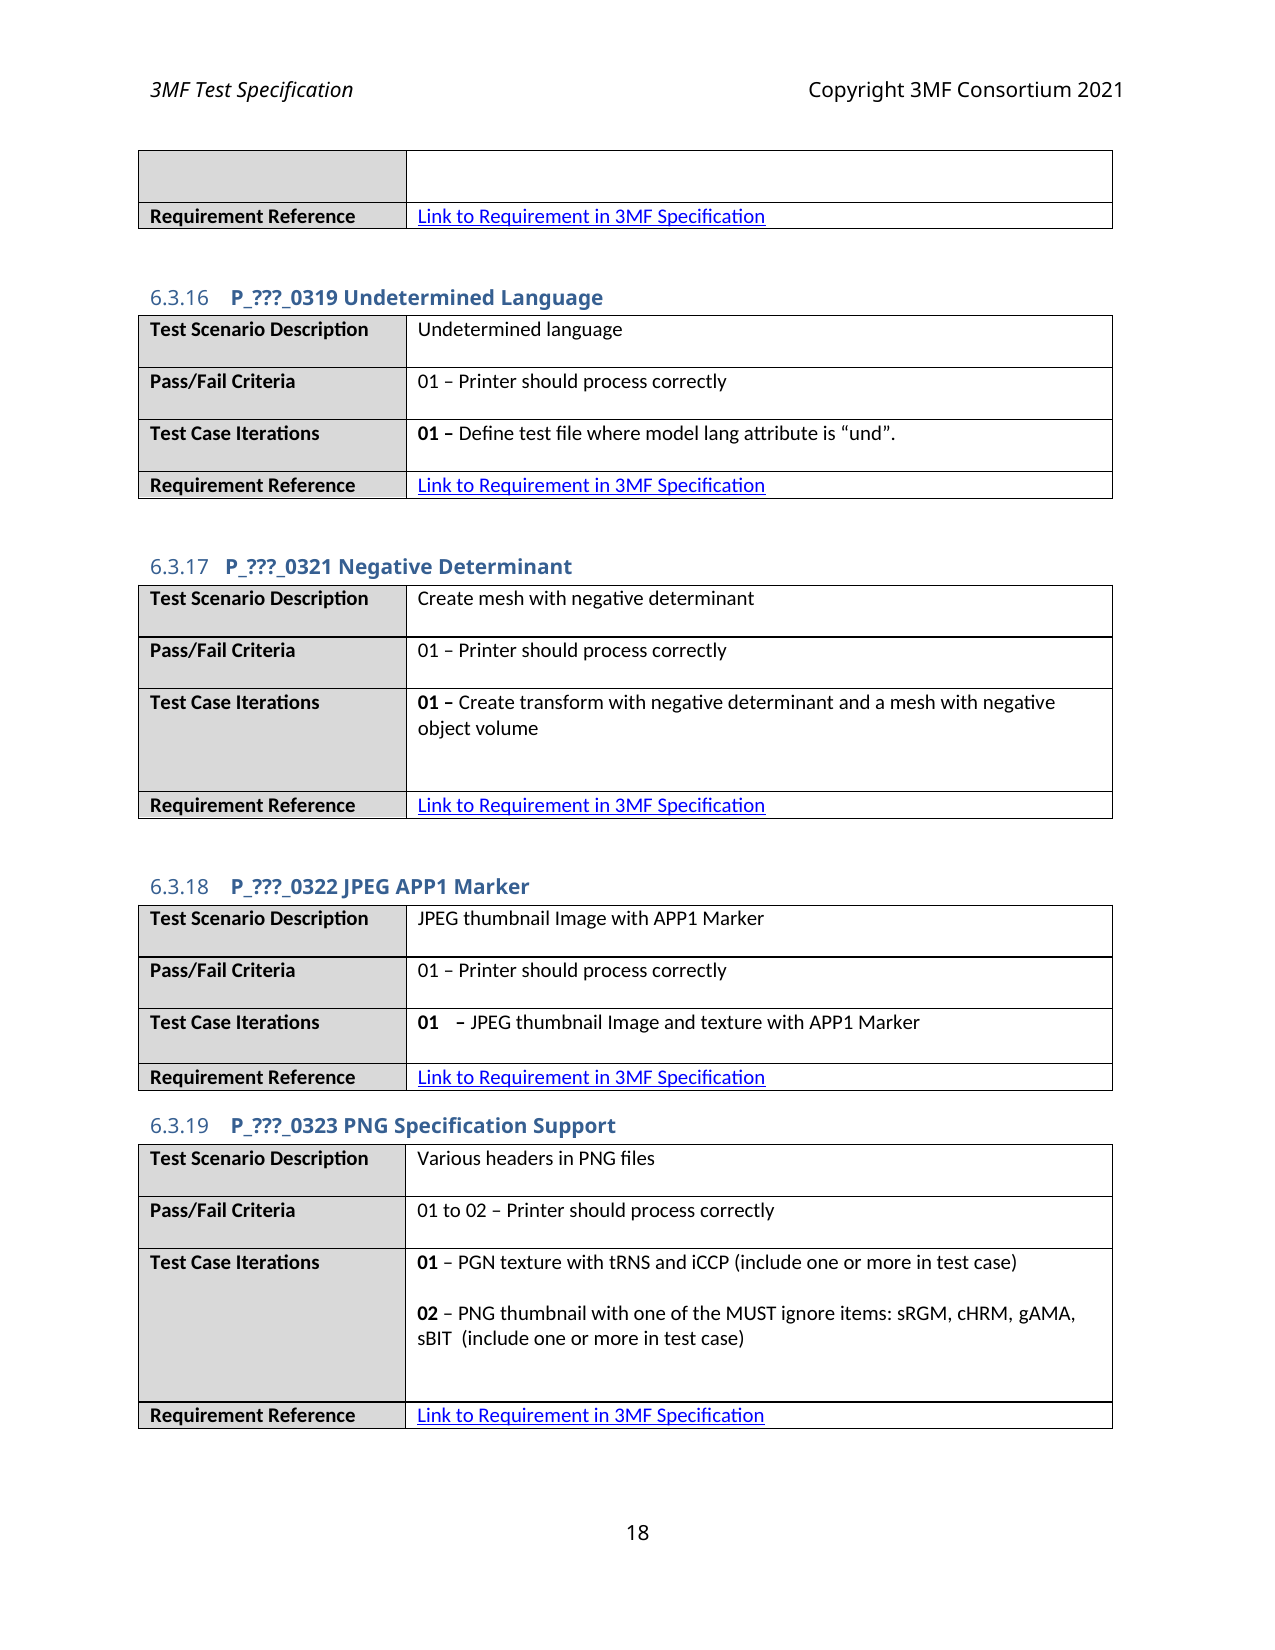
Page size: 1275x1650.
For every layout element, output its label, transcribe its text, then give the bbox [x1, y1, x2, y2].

table_cell Requirement Reference [139, 472, 406, 497]
table_cell 01 – Printer should process correctly [407, 368, 1112, 419]
table_header Test Scenario Description [139, 316, 406, 367]
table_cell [407, 151, 1112, 202]
table_cell 01 to 02 – Printer should process correctly [406, 1197, 1112, 1248]
table_header Test Scenario Description [139, 586, 406, 636]
table_cell Link to Requirement in 3MF Specification [407, 792, 1112, 817]
table_cell Test Case Iterations [139, 1249, 405, 1401]
table_cell 01 – PGN texture with tRNS and iCCP (include one or more in test case) 02 – PNG thumbnail with one of the MUST ignore items: sRGM, cHRM, gAMA, sBIT (include one or more in test case) [406, 1249, 1112, 1401]
table_cell Link to Requirement in 3MF Specification [407, 203, 1112, 228]
table_header Undetermined language [407, 316, 1112, 367]
table_header Test Scenario Description [139, 1145, 405, 1196]
table_cell Link to Requirement in 3MF Specification [406, 1403, 1112, 1428]
table_header Various headers in PNG files [406, 1145, 1112, 1196]
table_header JPEG thumbnail Image with APP1 Marker [407, 906, 1112, 956]
subtitle P_???_0321 Negative Determinant [150, 552, 1125, 580]
table_cell Requirement Reference [139, 203, 406, 228]
table_cell – JPEG thumbnail Image and texture with APP1 Marker [407, 1009, 1112, 1063]
table_cell Test Case Iterations [139, 689, 406, 791]
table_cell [139, 151, 406, 202]
subtitle P_???_0323 PNG Specification Support [150, 1112, 1125, 1140]
table_cell Link to Requirement in 3MF Specification [407, 1064, 1112, 1090]
table_cell 01 – Create transform with negative determinant and a mesh with negative object volume [407, 689, 1112, 791]
subtitle P_???_0319 Undetermined Language [150, 283, 1125, 311]
subtitle P_???_0322 JPEG APP1 Marker [150, 872, 1125, 900]
table_header Test Scenario Description [139, 906, 406, 956]
table_header Create mesh with negative determinant [407, 586, 1112, 636]
table_cell 01 – Define test file where model lang attribute is “und”. [407, 420, 1112, 471]
table_cell Test Case Iterations [139, 420, 406, 471]
table_cell Test Case Iterations [139, 1009, 406, 1063]
table_cell Pass/Fail Criteria [139, 958, 406, 1008]
table_cell Pass/Fail Criteria [139, 368, 406, 419]
table_cell 01 – Printer should process correctly [407, 638, 1112, 688]
table_cell Requirement Reference [139, 1064, 406, 1090]
table_cell Requirement Reference [139, 792, 406, 817]
table_cell Pass/Fail Criteria [139, 1197, 405, 1248]
table_cell Link to Requirement in 3MF Specification [407, 472, 1112, 497]
table_cell Pass/Fail Criteria [139, 638, 406, 688]
table_cell 01 – Printer should process correctly [407, 958, 1112, 1008]
table_cell Requirement Reference [139, 1403, 405, 1428]
